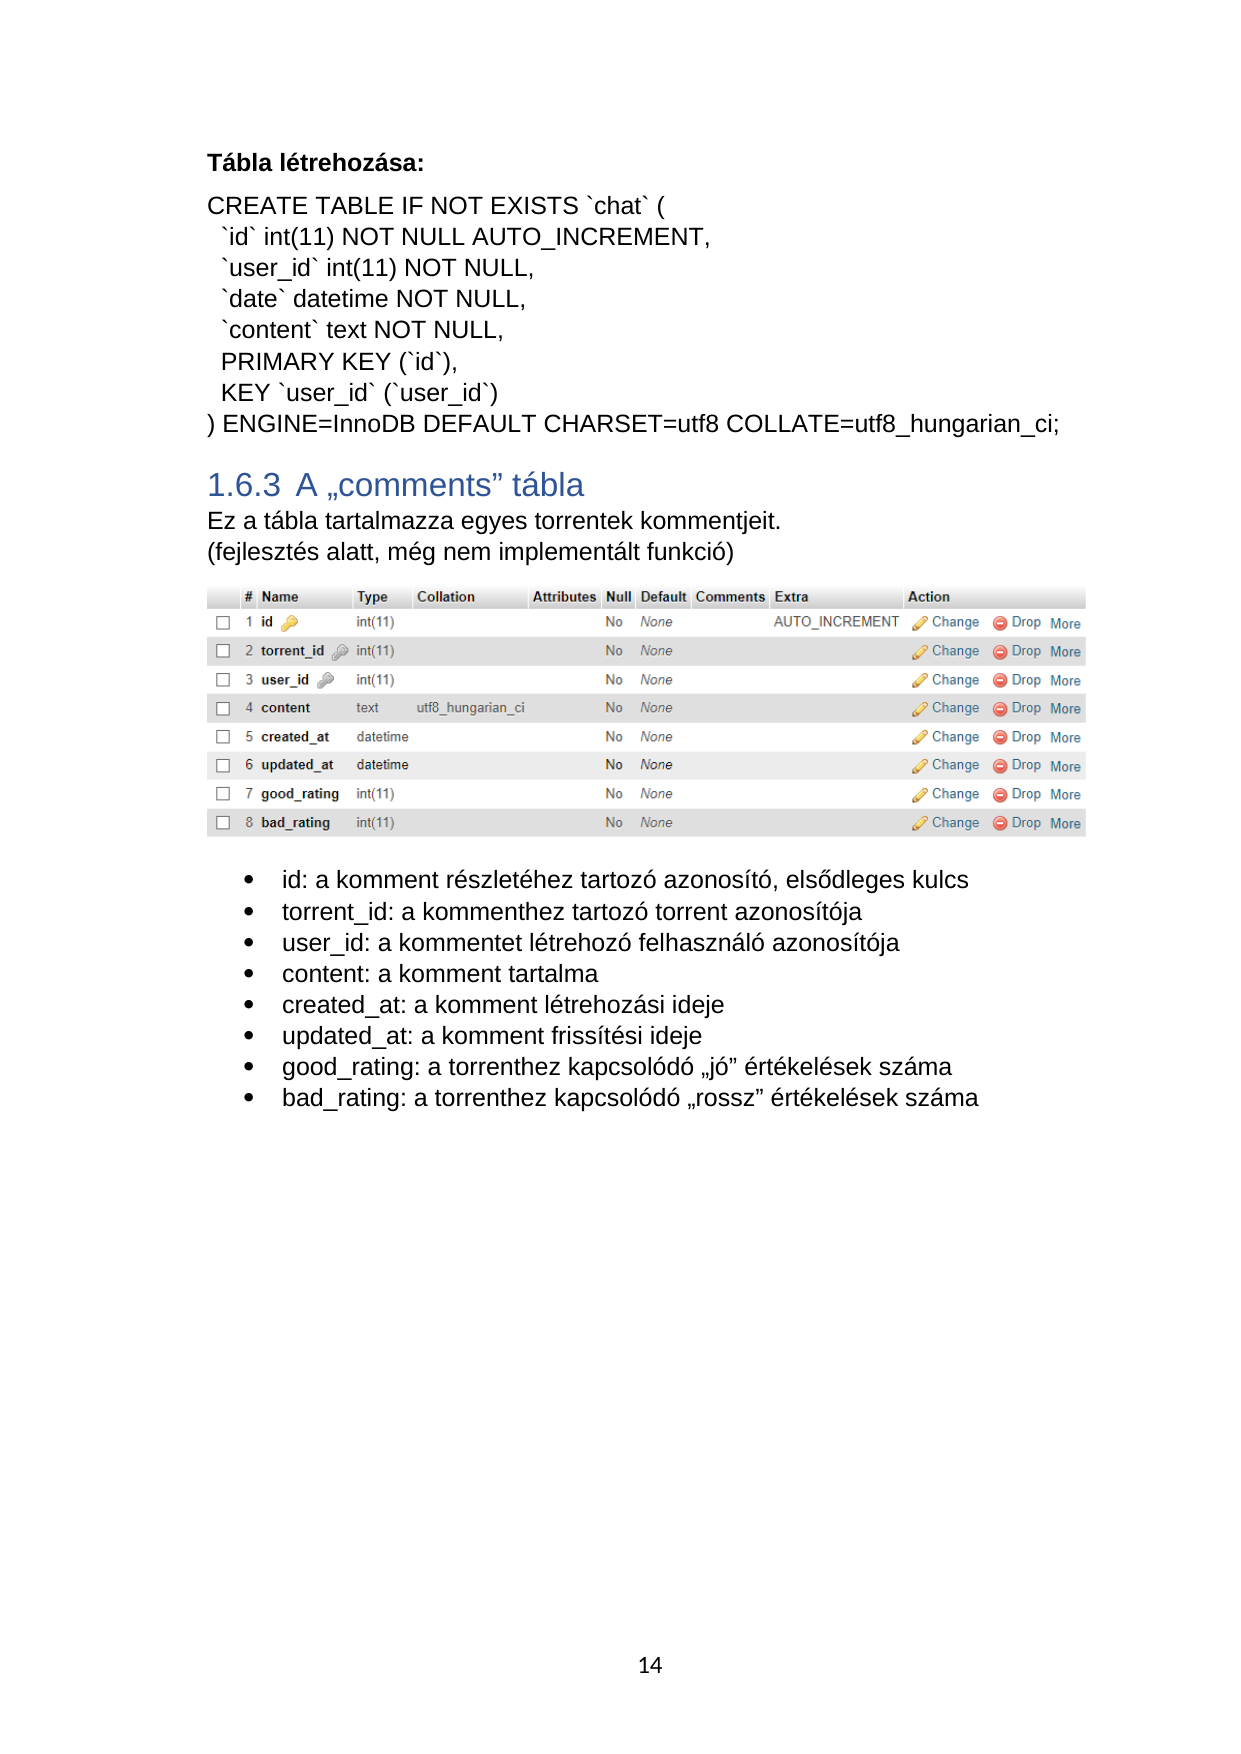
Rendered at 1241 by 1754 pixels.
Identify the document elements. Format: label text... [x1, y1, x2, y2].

text `date` datetime NOT NULL, [207, 284, 1092, 313]
text KEY `user_id` (`user_id`) [207, 377, 1092, 406]
text `user_id` int(11) NOT NULL, [207, 253, 1092, 282]
list good_rating: a torrenthez kapcsolódó „jó” értékelések száma [244, 1052, 1092, 1081]
text Tábla létrehozása: [207, 148, 1092, 176]
list bad_rating: a torrenthez kapcsolódó „rossz” értékelések száma [244, 1083, 1092, 1112]
list updated_at: a komment frissítési ideje [244, 1021, 1092, 1050]
text Ez a tábla tartalmazza egyes torrentek kommentjeit. [207, 506, 1092, 535]
text `content` text NOT NULL, [207, 315, 1092, 344]
text `id` int(11) NOT NULL AUTO_INCREMENT, [207, 222, 1092, 251]
list user_id: a kommentet létrehozó felhasználó azonosítója [244, 928, 1092, 957]
subtitle A „comments” tábla [207, 464, 1092, 503]
text PRIMARY KEY (`id`), [207, 346, 1092, 375]
list created_at: a komment létrehozási ideje [244, 990, 1092, 1019]
list torrent_id: a kommenthez tartozó torrent azonosítója [244, 897, 1092, 925]
text ) ENGINE=InnoDB DEFAULT CHARSET=utf8 COLLATE=utf8_hungarian_ci; [207, 408, 1092, 437]
text (fejlesztés alatt, még nem implementált funkció) [207, 537, 1092, 566]
list id: a komment részletéhez tartozó azonosító, elsődleges kulcs [244, 865, 1092, 894]
text CREATE TABLE IF NOT EXISTS `chat` ( [207, 191, 1092, 220]
list content: a komment tartalma [244, 959, 1092, 988]
picture [206, 584, 1093, 847]
